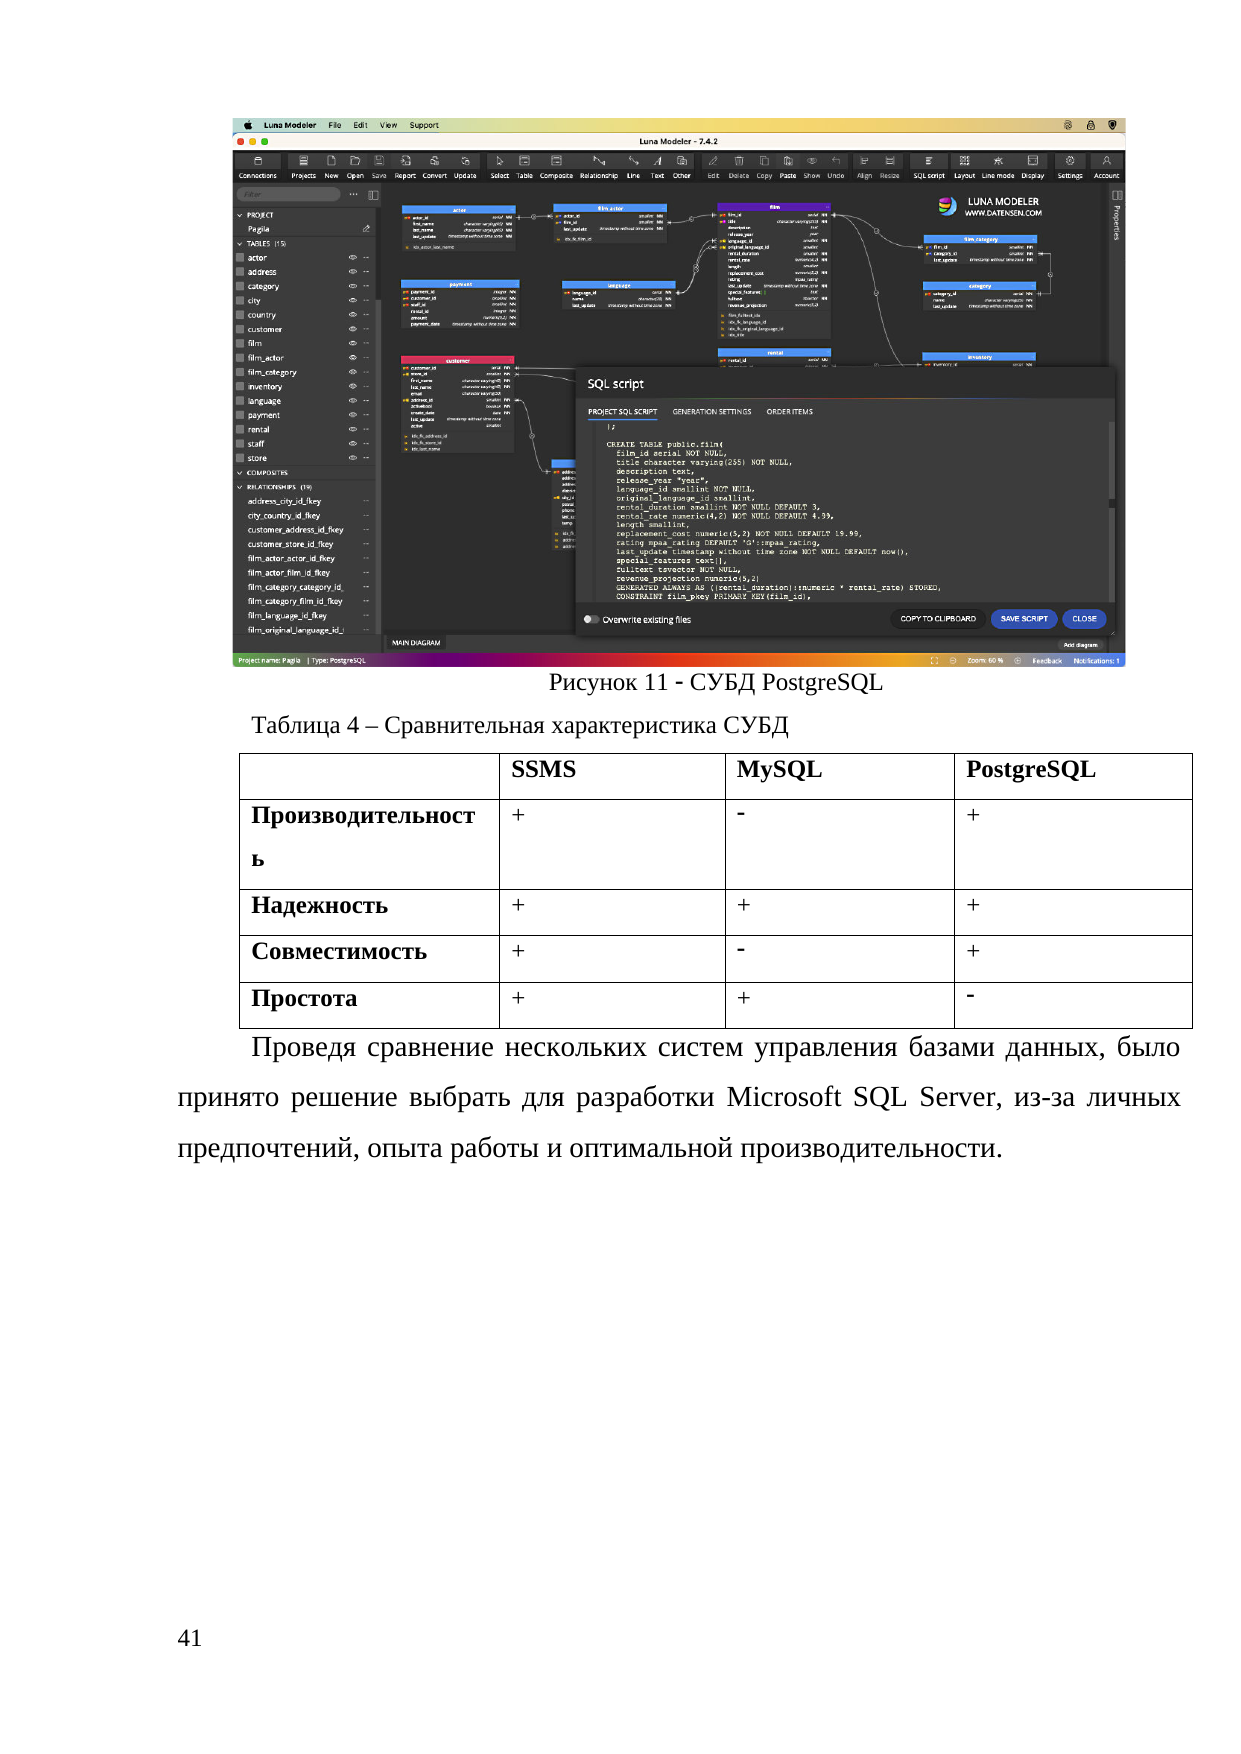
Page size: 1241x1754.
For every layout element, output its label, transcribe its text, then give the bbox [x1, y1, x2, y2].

table_cell Простота [240, 983, 499, 1028]
table_cell [726, 936, 954, 982]
table_cell + [726, 890, 954, 935]
table_cell + [500, 983, 725, 1028]
table_header SSMS [500, 754, 725, 799]
table_cell [726, 800, 954, 889]
text Таблица 4 – Сравнительная характеристика СУБД [251, 710, 1181, 738]
table_cell Производительность [240, 800, 499, 889]
table_cell Надежность [240, 890, 499, 935]
table_header PostgreSQL [955, 754, 1192, 799]
picture [232, 118, 1126, 667]
table_cell + [726, 983, 954, 1028]
text Рисунок 11 СУБД PostgreSQL [251, 667, 1181, 695]
table_cell + [955, 890, 1192, 935]
table_header MySQL [726, 754, 954, 799]
table_cell Совместимость [240, 936, 499, 982]
table_cell + [955, 936, 1192, 982]
table_cell + [955, 800, 1192, 889]
table_cell + [500, 936, 725, 982]
table_cell [955, 983, 1192, 1028]
table_cell + [500, 890, 725, 935]
text Проведя сравнение нескольких систем управления базами данных, было принято решение выбрать для разработки Microsoft SQL Server, из-за личных предпочтений, опыта работы и оптимальной производительности. [177, 1029, 1181, 1163]
table_header [240, 754, 499, 799]
table_cell + [500, 800, 725, 889]
